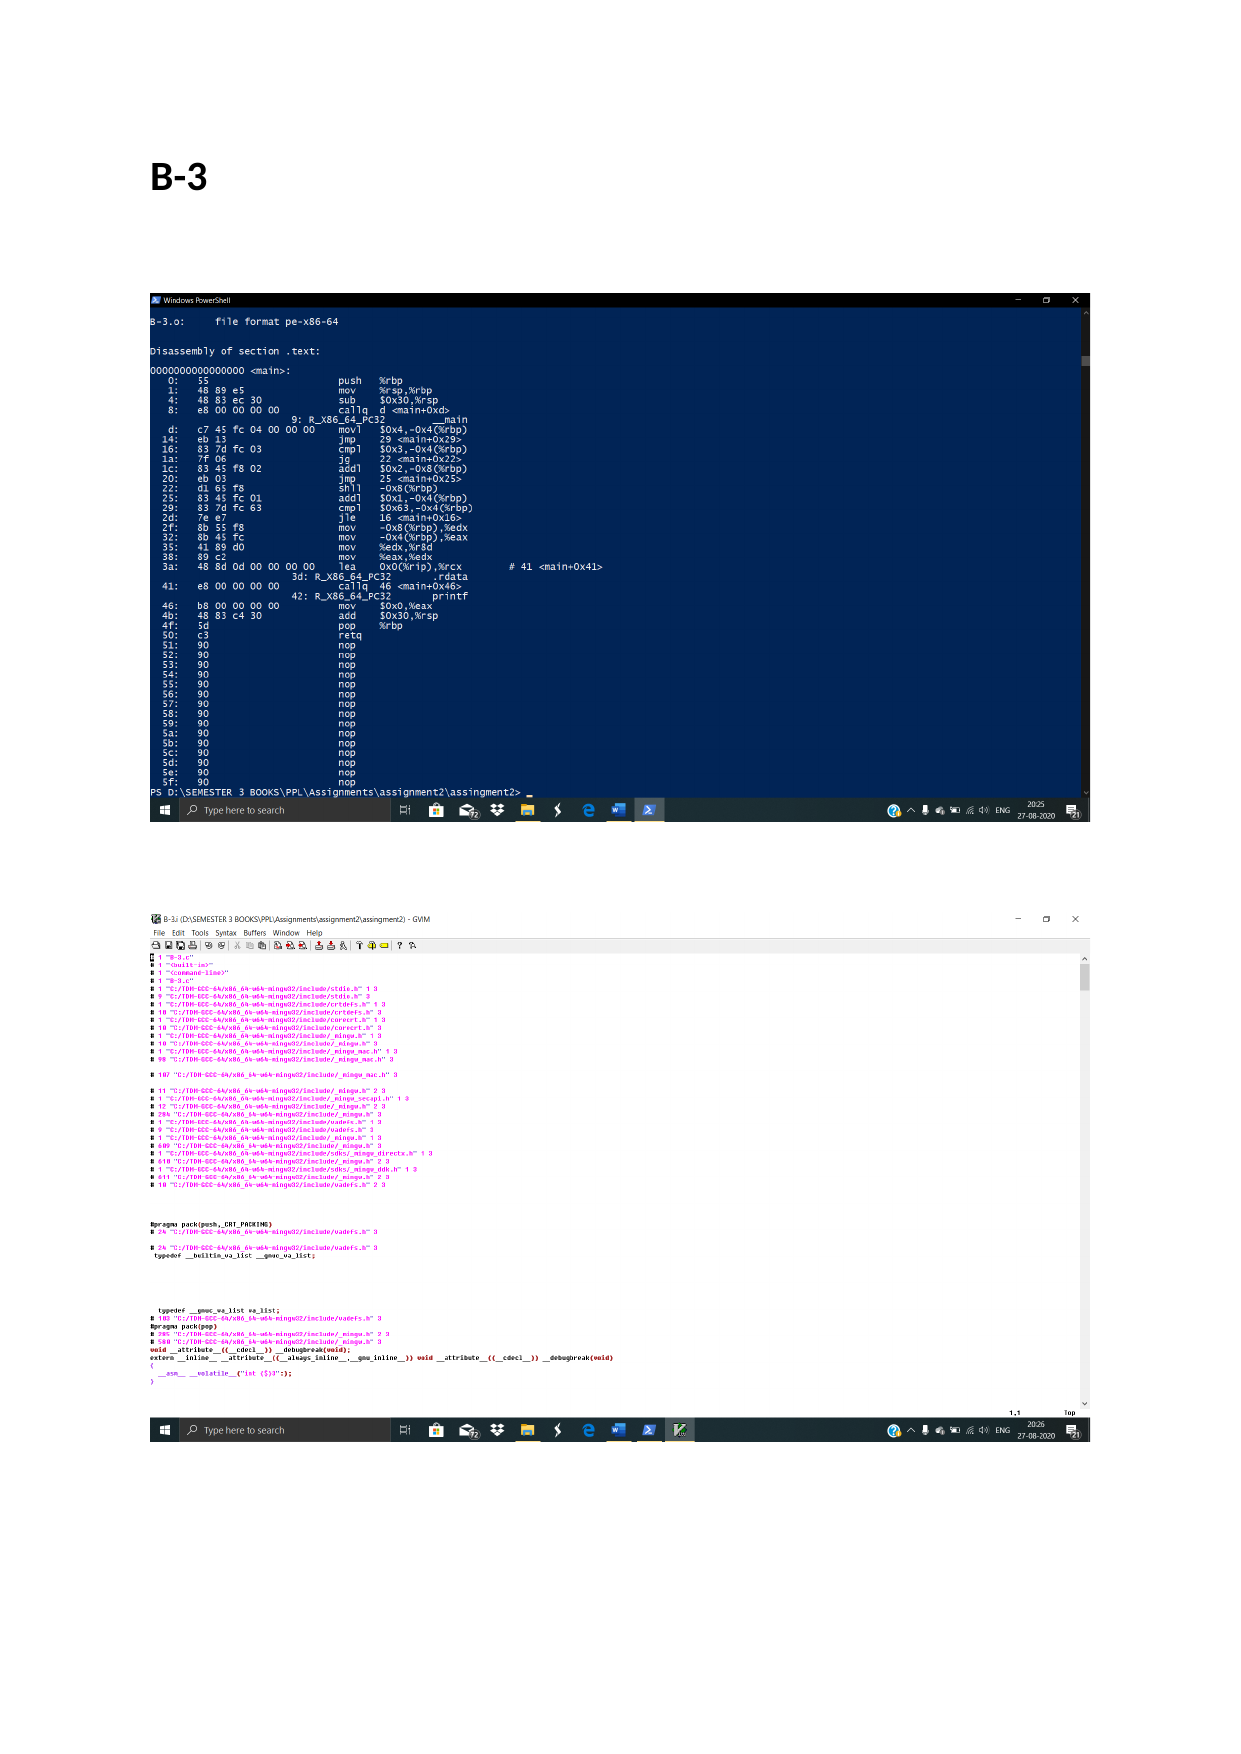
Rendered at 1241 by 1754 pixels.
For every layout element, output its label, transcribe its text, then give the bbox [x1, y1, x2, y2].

picture [150, 912, 1091, 1442]
text B-3 [150, 150, 1090, 201]
picture [150, 293, 1091, 822]
